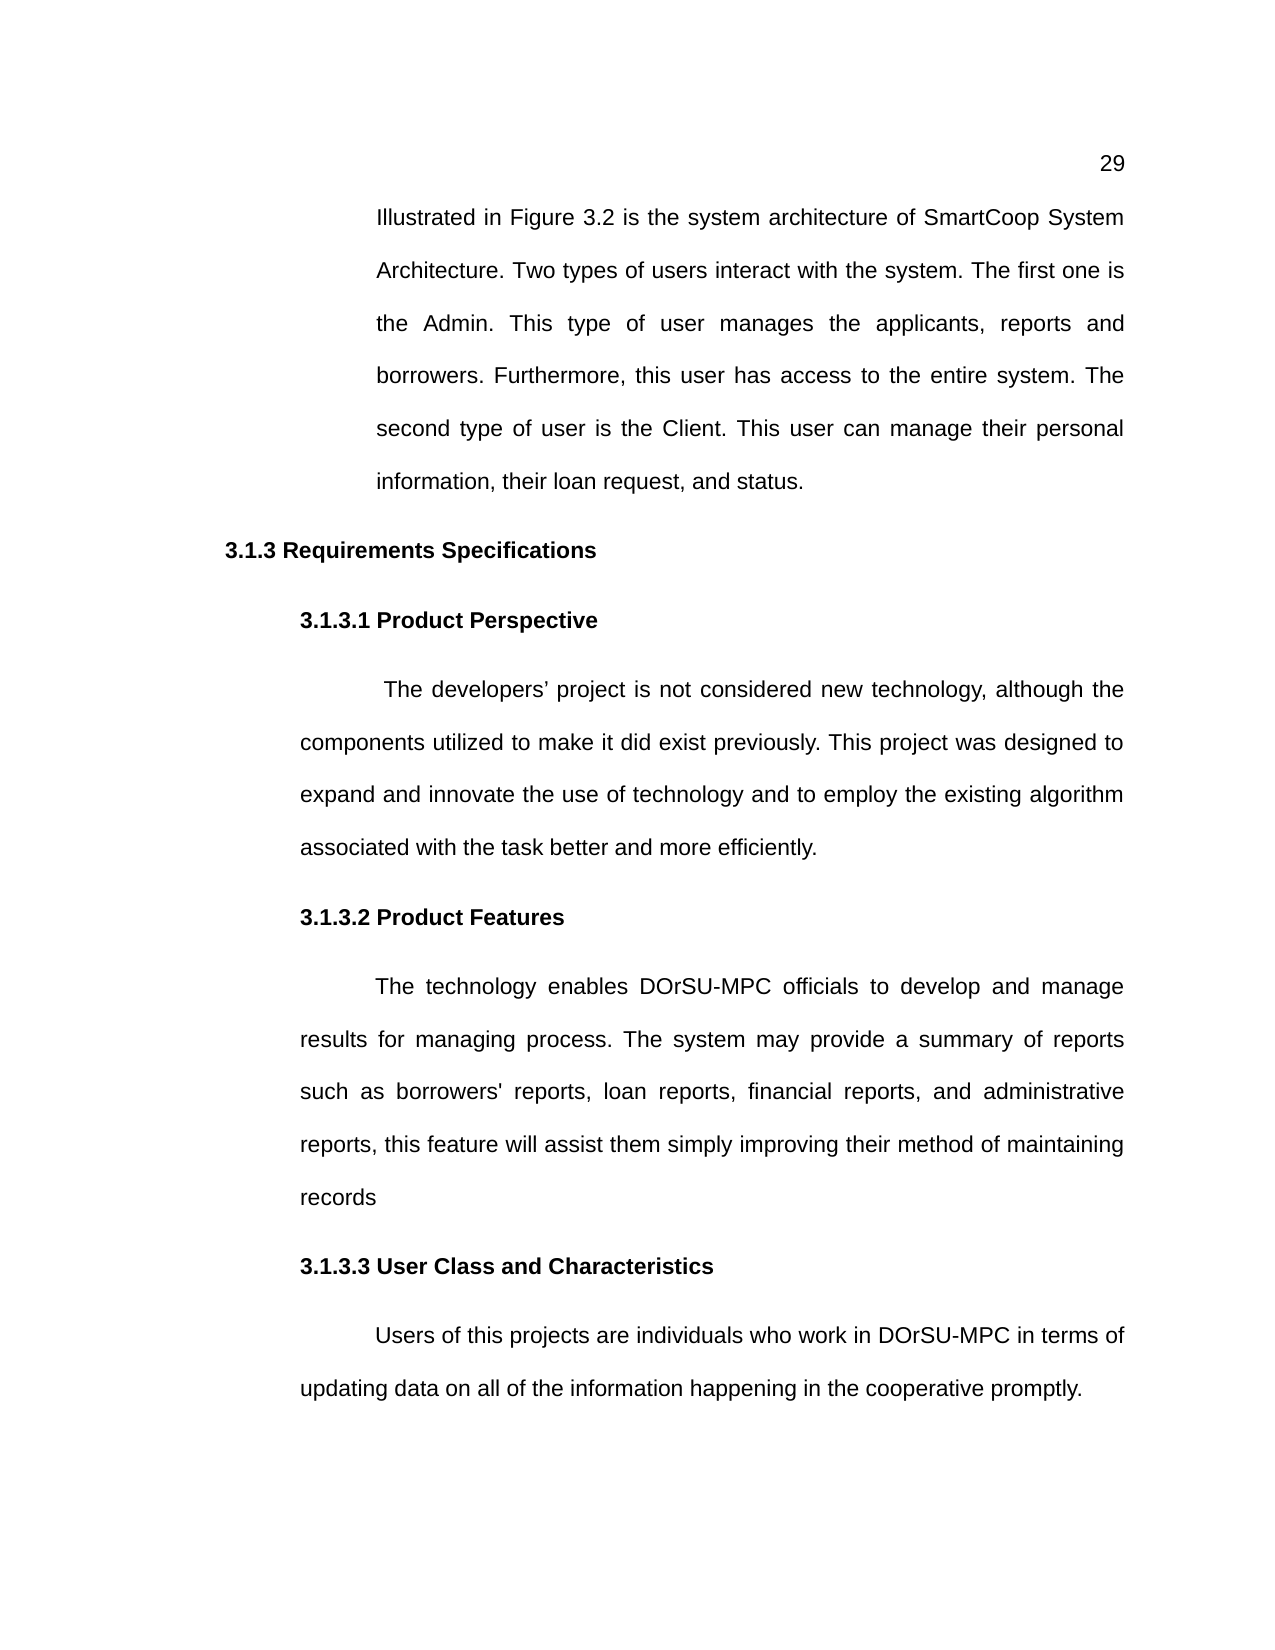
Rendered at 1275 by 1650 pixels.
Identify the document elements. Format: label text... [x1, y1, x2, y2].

text 3.1.3 Requirements Specifications [225, 537, 1125, 564]
text The technology enables DOrSU-MPC officials to develop and manage results for managing process. The system may provide a summary of reports such as borrowers' reports, loan reports, financial reports, and administrative reports, this feature will assist them simply improving their method of maintaining records [300, 973, 1125, 1210]
text The developers’ project is not considered new technology, although the components utilized to make it did exist previously. This project was designed to expand and innovate the use of technology and to employ the existing algorithm associated with the task better and more efficiently. [300, 676, 1125, 861]
list Illustrated in Figure 3.2 is the system architecture of SmartCoop System Architecture. Two types of users interact with the system. The first one is the Admin. This type of user manages the applicants, reports and borrowers. Furthermore, this user has access to the entire system. The second type of user is the Client. This user can manage their personal information, their loan request, and status. [376, 204, 1125, 494]
text 3.1.3.2 Product Features [225, 903, 1125, 930]
text Users of this projects are individuals who work in DOrSU-MPC in terms of updating data on all of the information happening in the cooperative promptly. [300, 1322, 1125, 1402]
text 3.1.3.1 Product Perspective [225, 607, 1125, 633]
text 3.1.3.3 User Class and Characteristics [225, 1253, 1125, 1279]
